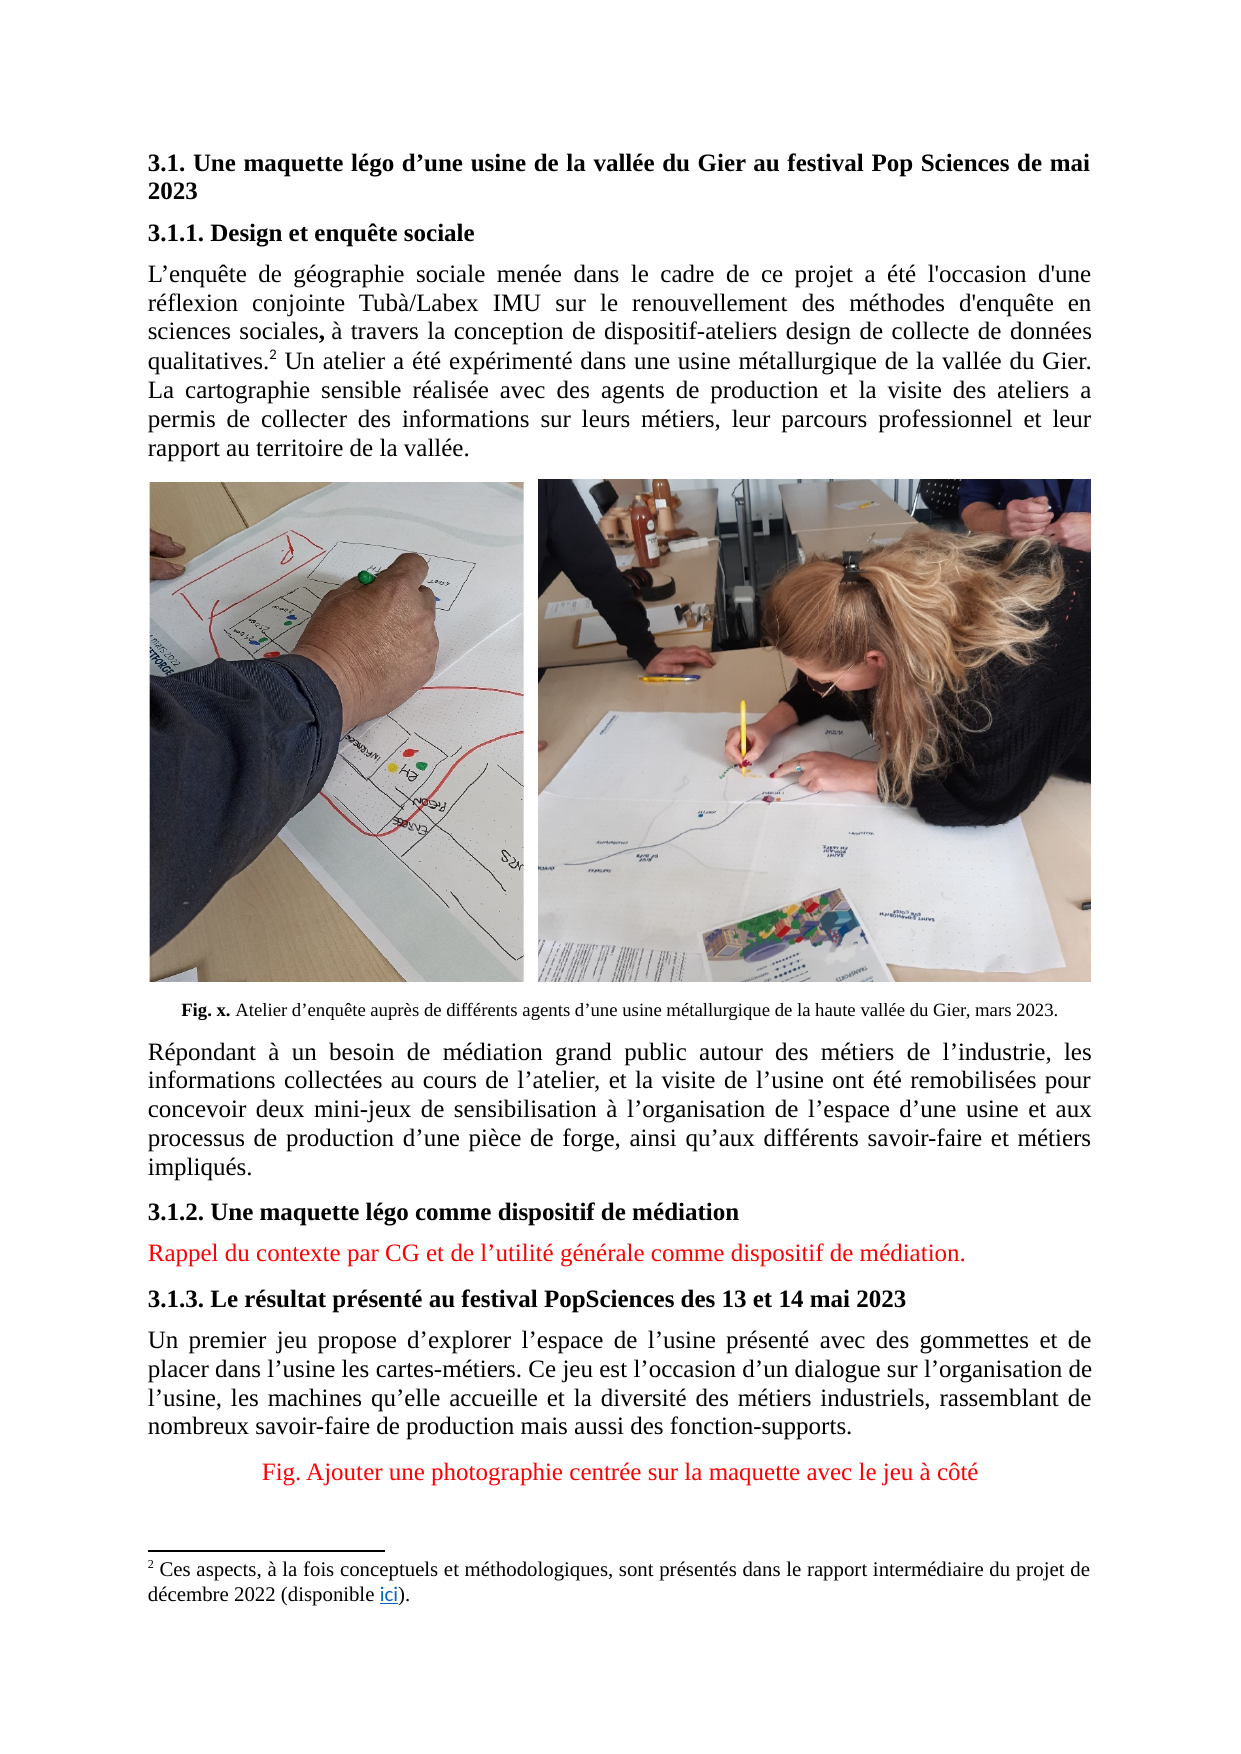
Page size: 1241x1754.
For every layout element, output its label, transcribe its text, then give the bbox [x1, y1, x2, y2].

text Fig. x. Atelier d’enquête auprès de différents agents d’une usine métallurgique de la haute vallée du Gier, mars 2023. [148, 998, 1093, 1020]
subtitle 3.1.2. Une maquette légo comme dispositif de médiation [148, 1197, 1093, 1226]
subtitle 3.1. Une maquette légo d’une usine de la vallée du Gier au festival Pop Sciences de mai 2023 [148, 148, 1093, 205]
subtitle 3.1.3. Le résultat présenté au festival PopSciences des 13 et 14 mai 2023 [148, 1284, 1093, 1313]
text Répondant à un besoin de médiation grand public autour des métiers de l’industrie, les informations collectées au cours de l’atelier, et la visite de l’usine ont été remobilisées pour concevoir deux mini-jeux de sensibilisation à l’organisation de l’espace d’une usine et aux processus de production d’une pièce de forge, ainsi qu’aux différents savoir-faire et métiers impliqués. [148, 1037, 1093, 1181]
text Un premier jeu propose d’explorer l’espace de l’usine présenté avec des gommettes et de placer dans l’usine les cartes-métiers. Ce jeu est l’occasion d’un dialogue sur l’organisation de l’usine, les machines qu’elle accueille et la diversité des métiers industriels, rassemblant de nombreux savoir-faire de production mais aussi des fonction-supports. [148, 1325, 1093, 1440]
subtitle 3.1.1. Design et enquête sociale [148, 218, 1093, 246]
text L’enquête de géographie sociale menée dans le cadre de ce projet a été l'occasion d'une réflexion conjointe Tubà/Labex IMU sur le renouvellement des méthodes d'enquête en sciences sociales, à travers la conception de dispositif-ateliers design de collecte de données qualitatives. Un atelier a été expérimenté dans une usine métallurgique de la vallée du Gier. La cartographie sensible réalisée avec des agents de production et la visite des ateliers a permis de collecter des informations sur leurs métiers, leur parcours professionnel et leur rapport au territoire de la vallée. [148, 259, 1093, 462]
picture [538, 479, 1091, 982]
picture [149, 482, 524, 982]
text Fig. Ajouter une photographie centrée sur la maquette avec le jeu à côté [148, 1457, 1093, 1486]
text Rappel du contexte par CG et de l’utilité générale comme dispositif de médiation. [148, 1238, 1093, 1267]
